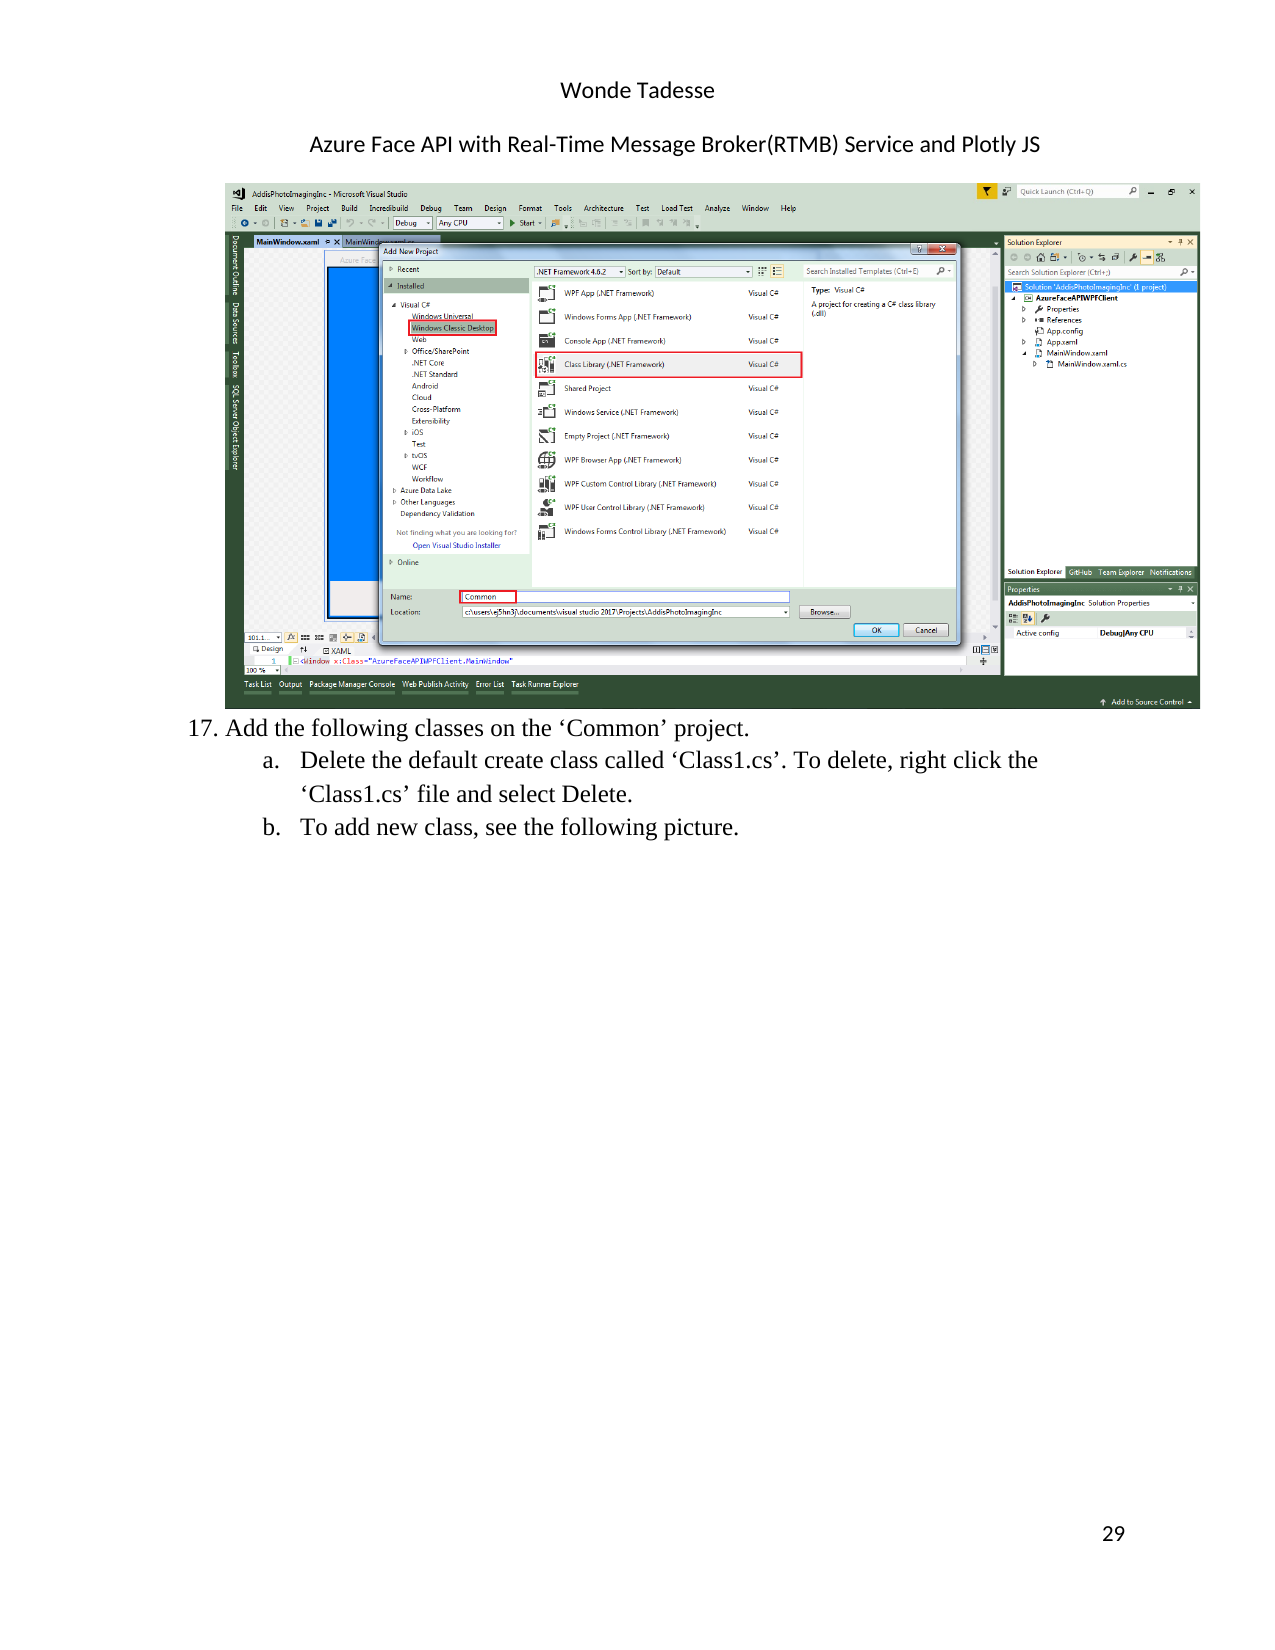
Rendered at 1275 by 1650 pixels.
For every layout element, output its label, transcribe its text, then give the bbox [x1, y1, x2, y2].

list Delete the default create class called ‘Class1.cs’. To delete, right click the ‘Class1.cs’ file and select Delete. [262, 746, 1125, 807]
picture [225, 183, 1200, 709]
list To add new class, see the following picture. [262, 812, 1125, 840]
list Add the following classes on the ‘Common’ project. [187, 713, 1125, 741]
